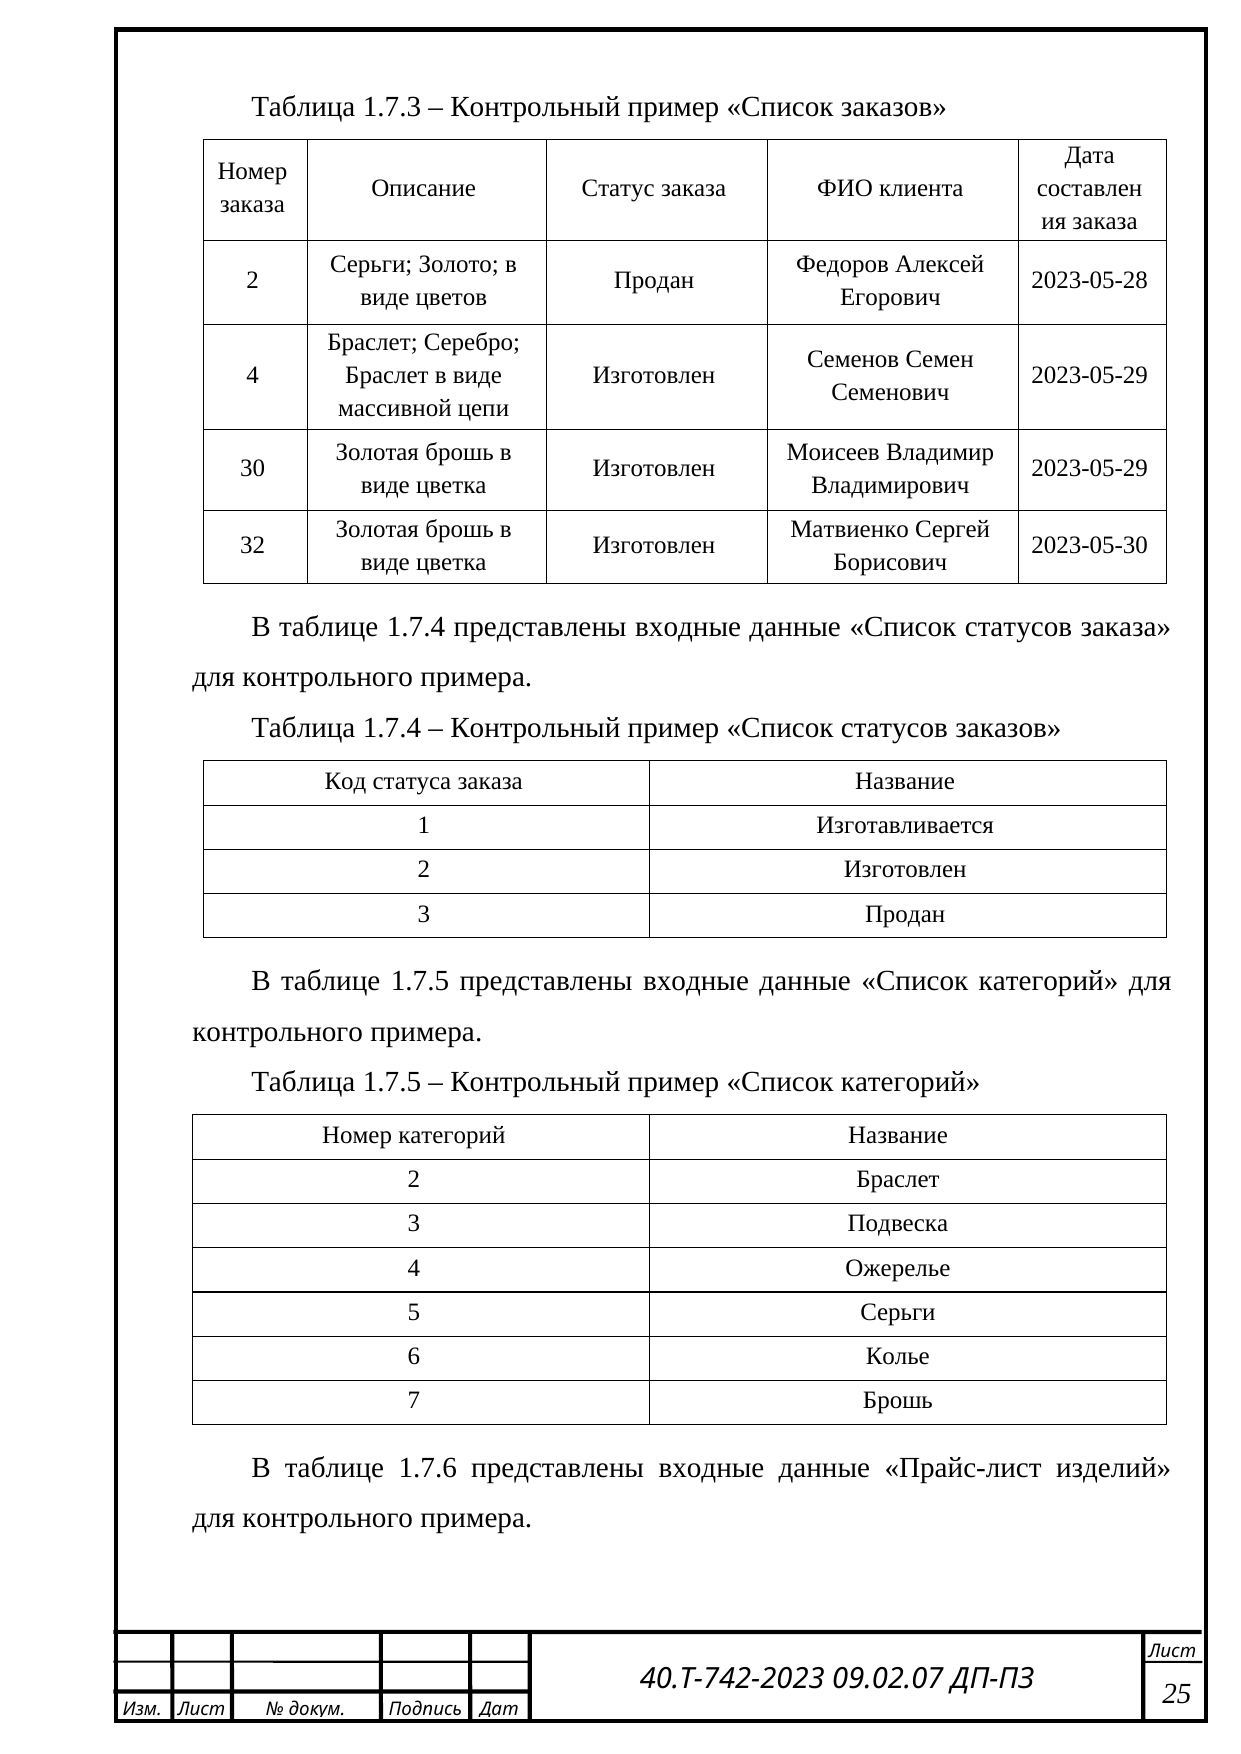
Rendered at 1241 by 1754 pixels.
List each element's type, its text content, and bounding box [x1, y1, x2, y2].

table_cell Моисеев Владимир Владимирович [768, 430, 1018, 510]
table_cell 2023-05-29 [1019, 325, 1166, 429]
text В таблице 1.7.5 представлены входные данные «Список категорий» для контрольного примера. [192, 963, 1172, 1047]
table_header Дата составления заказа [1019, 140, 1166, 240]
table_header Код статуса заказа [204, 761, 649, 804]
table_cell Золотая брошь в виде цветка [308, 511, 546, 583]
table_cell Изготавливается [650, 806, 1166, 849]
table_cell 32 [204, 511, 307, 583]
table_cell 2 [204, 241, 307, 324]
table_cell Изготовлен [547, 511, 767, 583]
table_header ФИО клиента [768, 140, 1018, 240]
table_header Номер категорий [193, 1115, 649, 1158]
table_cell 2023-05-30 [1019, 511, 1166, 583]
table_cell Федоров Алексей Егорович [768, 241, 1018, 324]
table_header Название [650, 761, 1166, 804]
text Таблица 1.7.5 – Контрольный пример «Список категорий» [192, 1064, 1167, 1097]
text Таблица 1.7.3 – Контрольный пример «Список заказов» [192, 89, 1167, 122]
table_cell Ожерелье [650, 1248, 1166, 1291]
table_header Название [650, 1115, 1166, 1158]
table_cell 1 [204, 806, 649, 849]
table_cell Золотая брошь в виде цветка [308, 430, 546, 510]
table_cell 6 [193, 1337, 649, 1380]
text В таблице 1.7.4 представлены входные данные «Список статусов заказа» для контрольного примера. [192, 609, 1172, 693]
table_cell Изготовлен [547, 325, 767, 429]
table_header Статус заказа [547, 140, 767, 240]
table_cell Колье [650, 1337, 1166, 1380]
table_cell 2023-05-28 [1019, 241, 1166, 324]
table_cell Матвиенко Сергей Борисович [768, 511, 1018, 583]
table_cell Семенов Семен Семенович [768, 325, 1018, 429]
table_header Описание [308, 140, 546, 240]
table_header Номер заказа [204, 140, 307, 240]
table_cell Продан [547, 241, 767, 324]
table_cell 7 [193, 1381, 649, 1424]
table_cell Браслет [650, 1160, 1166, 1203]
table_cell Изготовлен [547, 430, 767, 510]
table_cell Серьги; Золото; в виде цветов [308, 241, 546, 324]
table_cell Браслет; Серебро; Браслет в виде массивной цепи [308, 325, 546, 429]
table_cell 2023-05-29 [1019, 430, 1166, 510]
table_cell 4 [204, 325, 307, 429]
table_cell 5 [193, 1293, 649, 1336]
table_cell 2 [204, 850, 649, 893]
table_cell Подвеска [650, 1204, 1166, 1247]
table_cell Продан [650, 894, 1166, 937]
table_cell Брошь [650, 1381, 1166, 1424]
table_cell 3 [193, 1204, 649, 1247]
table_cell 30 [204, 430, 307, 510]
text Таблица 1.7.4 – Контрольный пример «Список статусов заказов» [192, 710, 1167, 743]
text В таблице 1.7.6 представлены входные данные «Прайс-лист изделий» для контрольного примера. [192, 1450, 1172, 1534]
table_cell Изготовлен [650, 850, 1166, 893]
table_cell 2 [193, 1160, 649, 1203]
table_cell 4 [193, 1248, 649, 1291]
table_cell Серьги [650, 1293, 1166, 1336]
table_cell 3 [204, 894, 649, 937]
